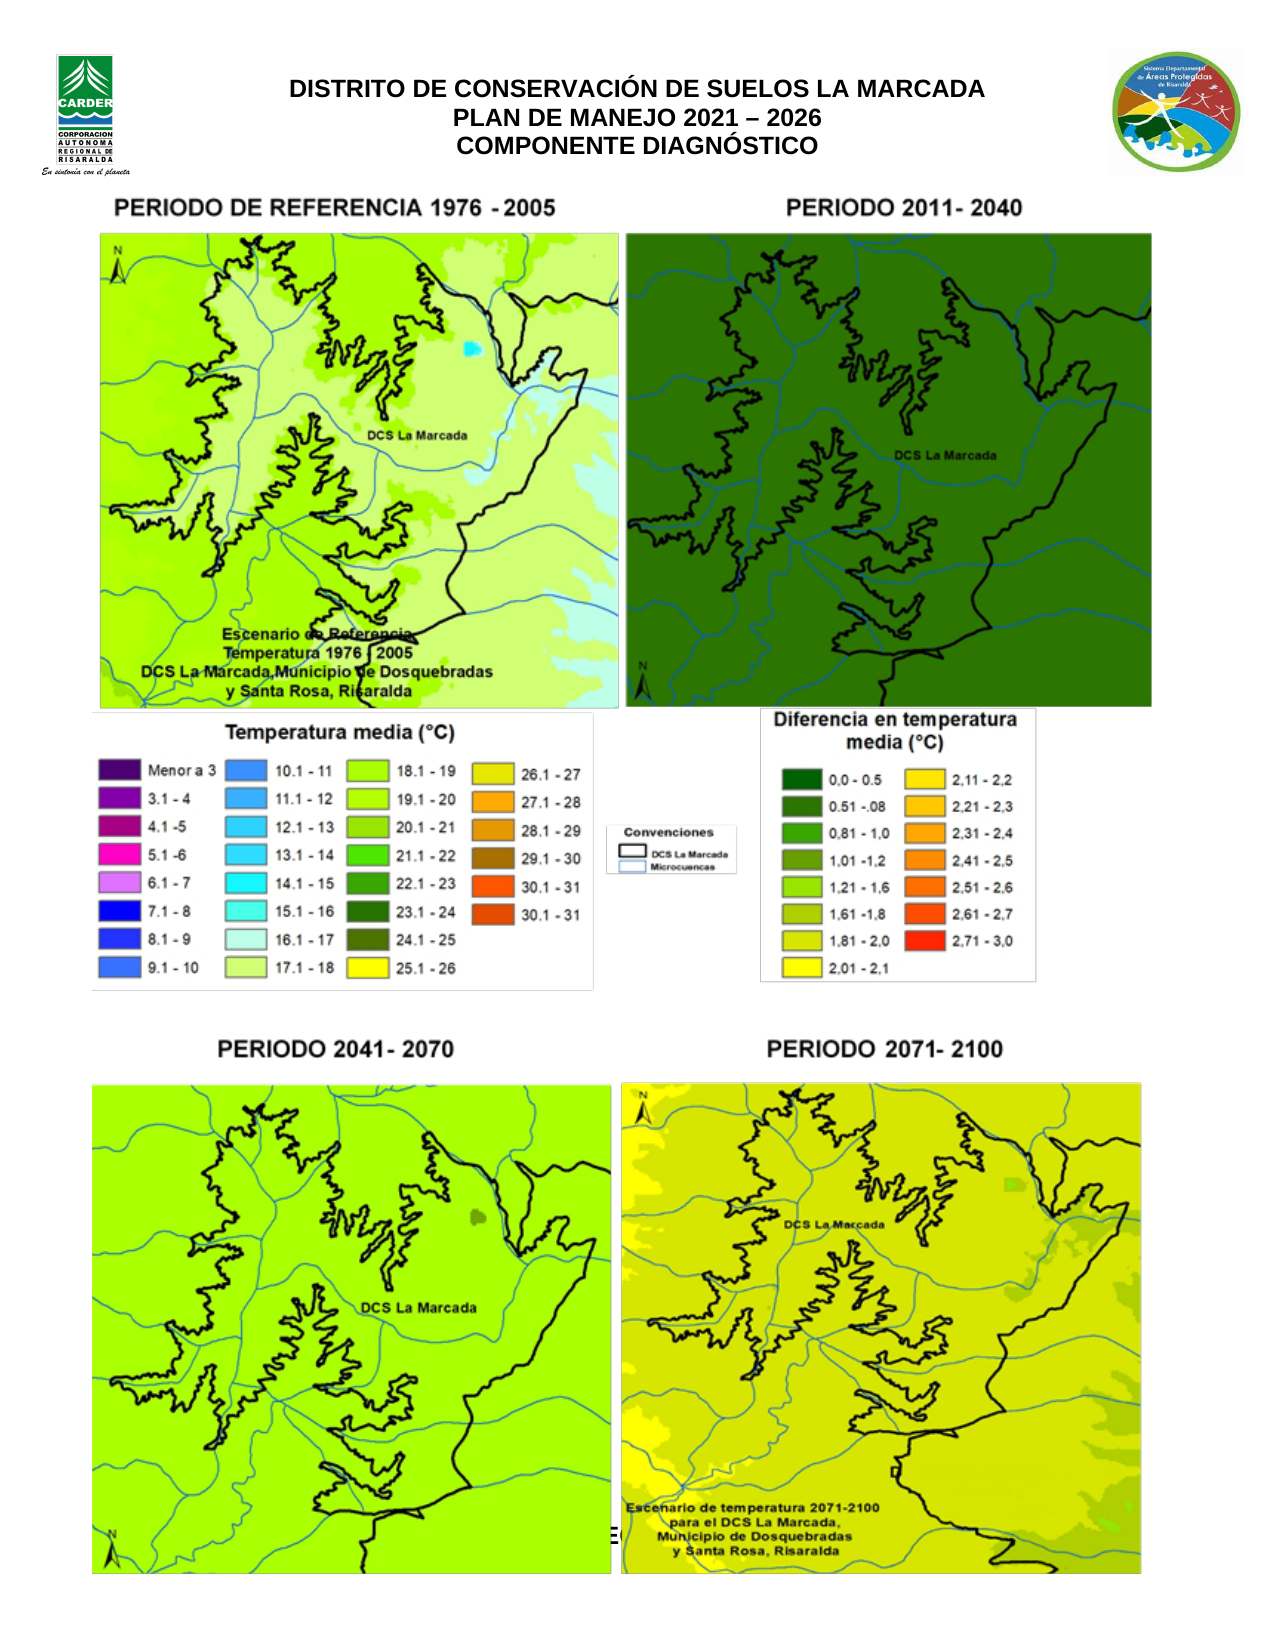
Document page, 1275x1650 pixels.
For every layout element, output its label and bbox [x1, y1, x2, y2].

picture [90, 189, 1159, 1572]
picture [1108, 48, 1245, 177]
picture [36, 47, 136, 186]
